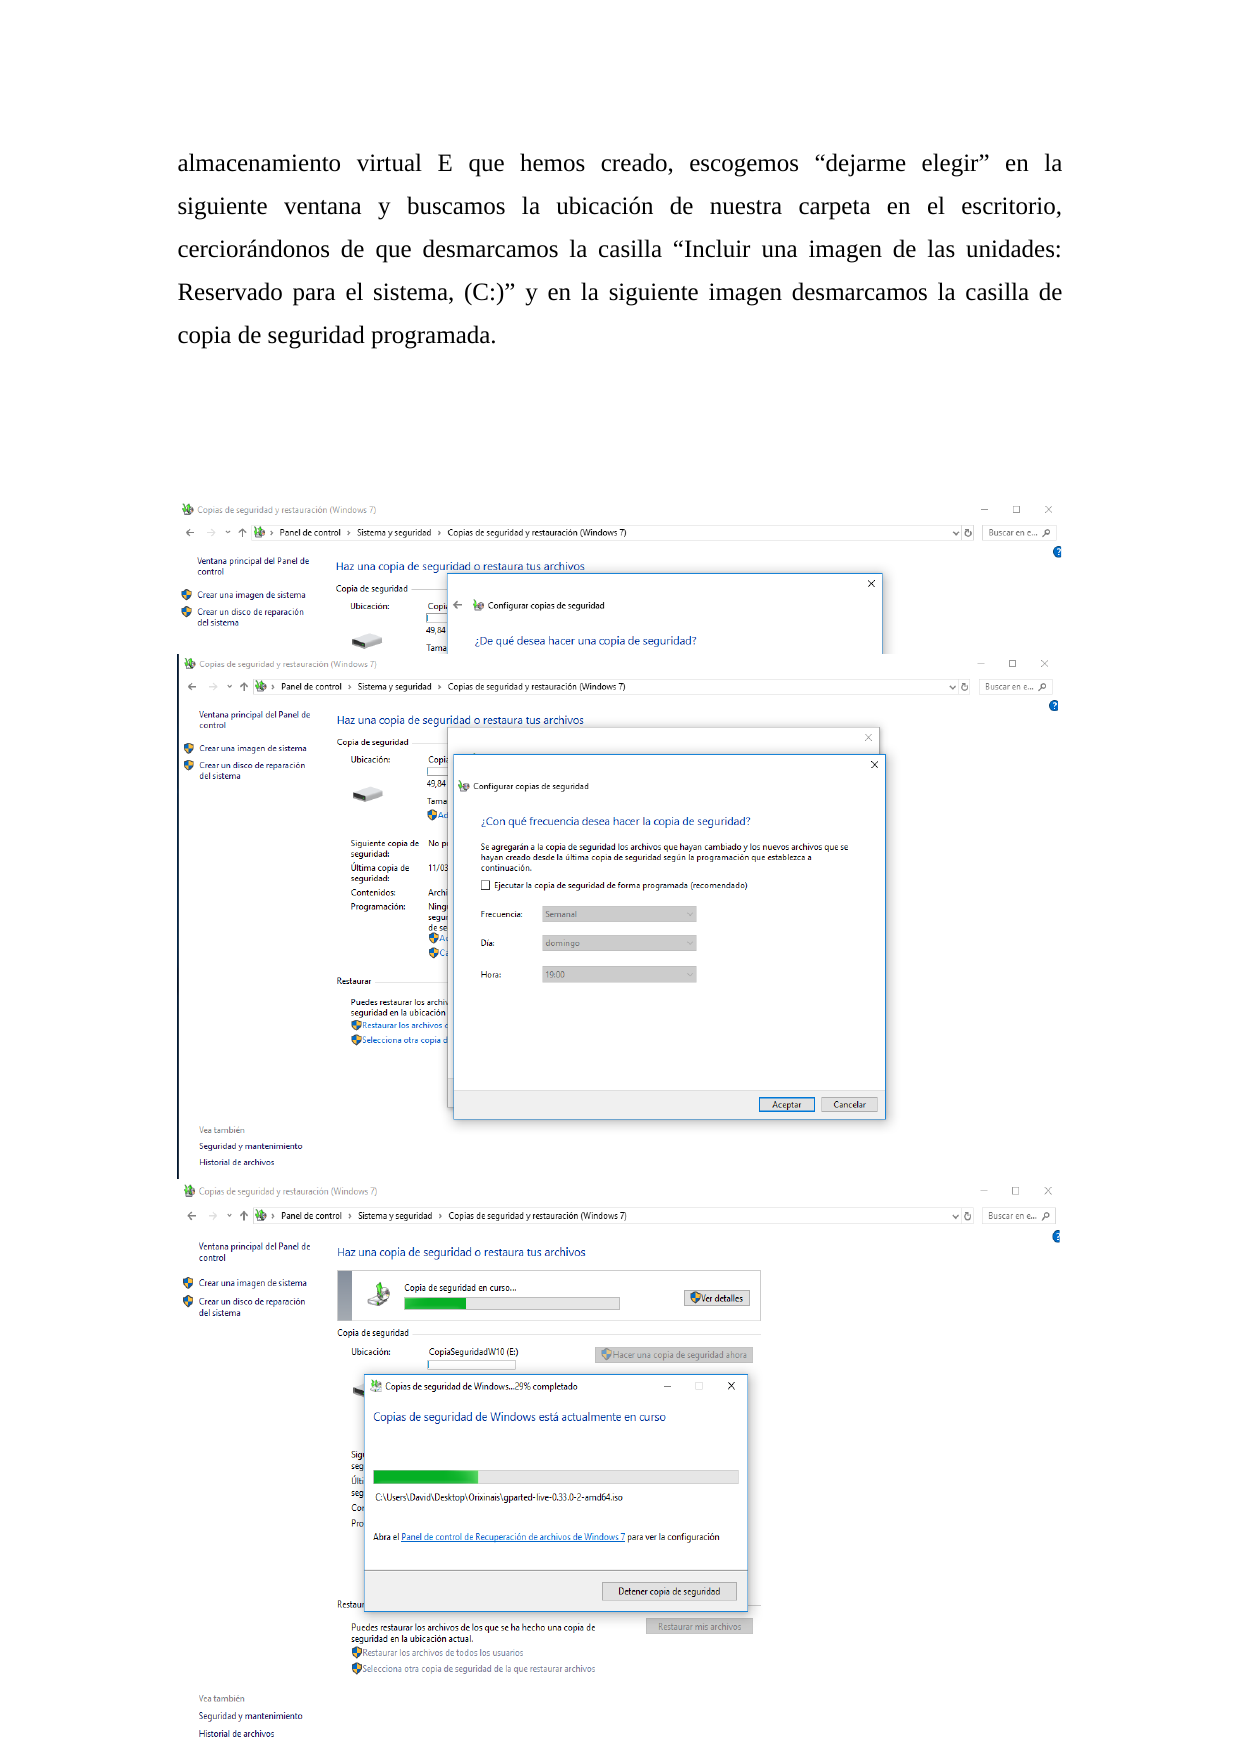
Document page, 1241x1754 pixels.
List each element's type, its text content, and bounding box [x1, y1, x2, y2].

picture [177, 499, 1062, 1179]
text Clicamos en “Configurar copia de seguridad ahora”, seleccionamos la unidad de almacenamiento virtual E que hemos creado, escogemos “dejarme elegir” en la siguiente ventana y buscamos la ubicación de nuestra carpeta en el escritorio, cerciorándonos de que desmarcamos la casilla “Incluir una imagen de las unidades: Reservado para el sistema, (C:)” y en la siguiente imagen desmarcamos la casilla de copia de seguridad programada. [177, 148, 1063, 349]
picture [178, 1182, 1060, 1751]
